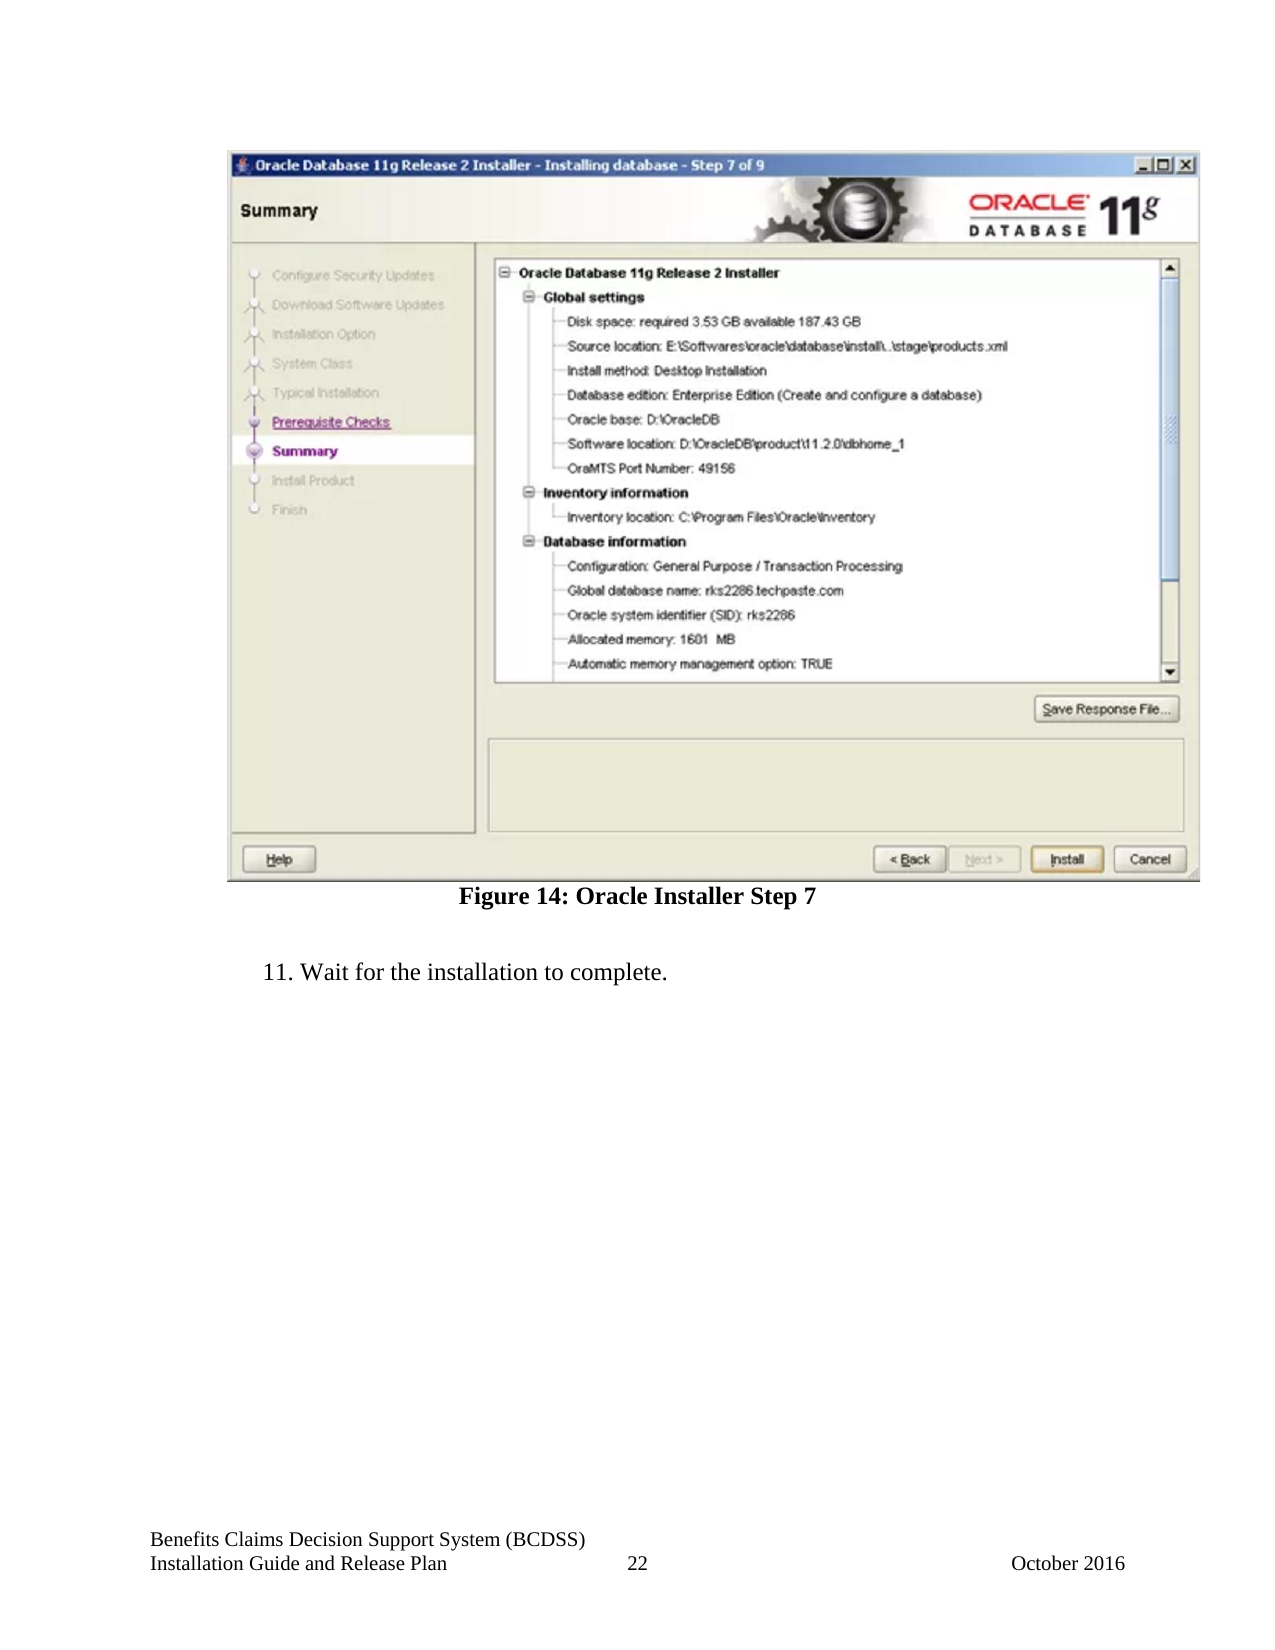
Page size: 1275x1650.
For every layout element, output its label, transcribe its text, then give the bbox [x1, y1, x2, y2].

picture [225, 150, 1200, 882]
text Figure 14: Oracle Installer Step 7 [150, 881, 1125, 910]
list Wait for the installation to complete. [262, 957, 1125, 986]
